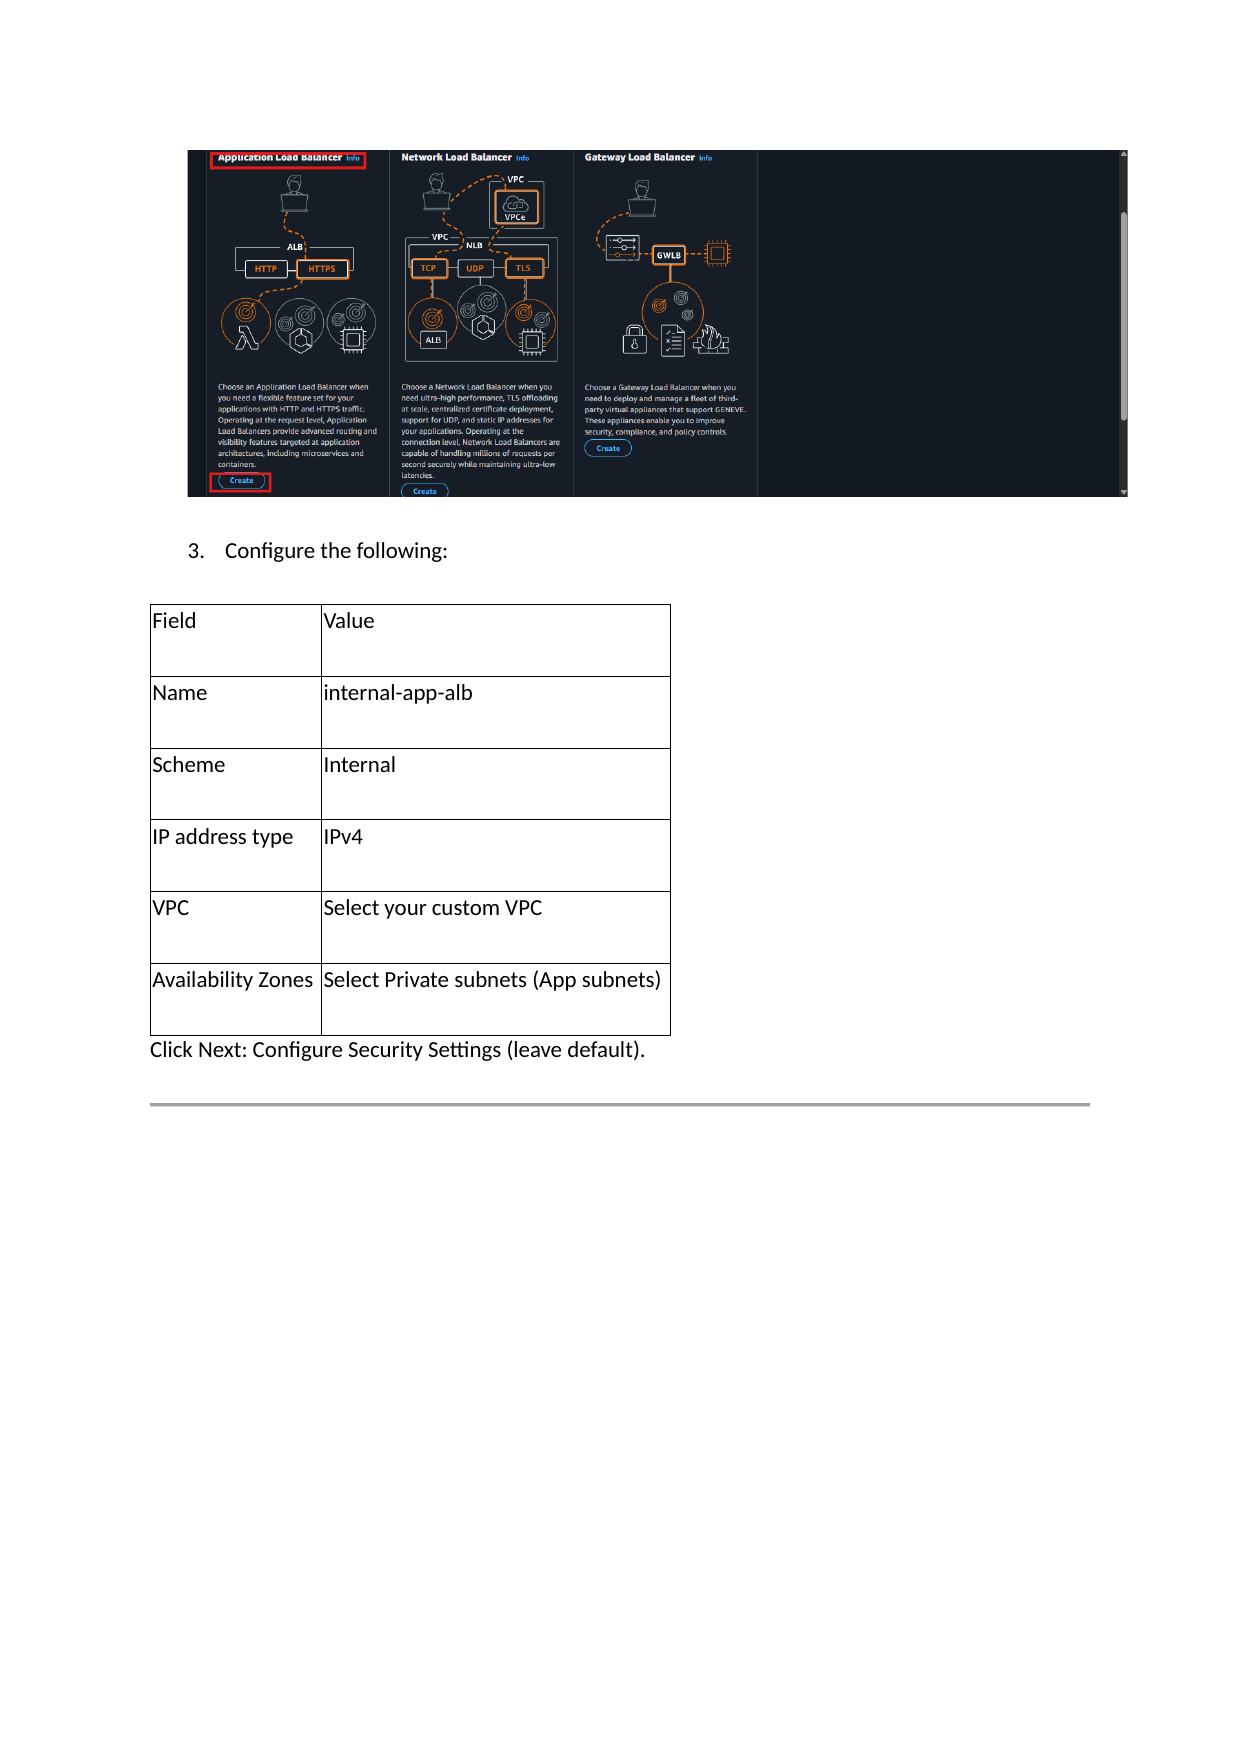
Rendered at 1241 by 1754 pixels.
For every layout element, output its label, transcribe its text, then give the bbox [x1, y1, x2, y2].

text Click Next: Configure Security Settings (leave default). [150, 1036, 1090, 1063]
table_cell Name [151, 677, 321, 747]
picture [187, 150, 1128, 497]
table_cell IP address type [151, 820, 321, 891]
table_cell Select Private subnets (App subnets) [322, 964, 670, 1034]
table_cell internal-app-alb [322, 677, 670, 747]
table_cell Scheme [151, 749, 321, 819]
table_header Field [151, 605, 321, 676]
table_cell VPC [151, 892, 321, 963]
list Configure the following: [187, 536, 1090, 564]
table_cell Select your custom VPC [322, 892, 670, 963]
table_cell IPv4 [322, 820, 670, 891]
table_header Value [322, 605, 670, 676]
table_cell Availability Zones [151, 964, 321, 1034]
table_cell Internal [322, 749, 670, 819]
